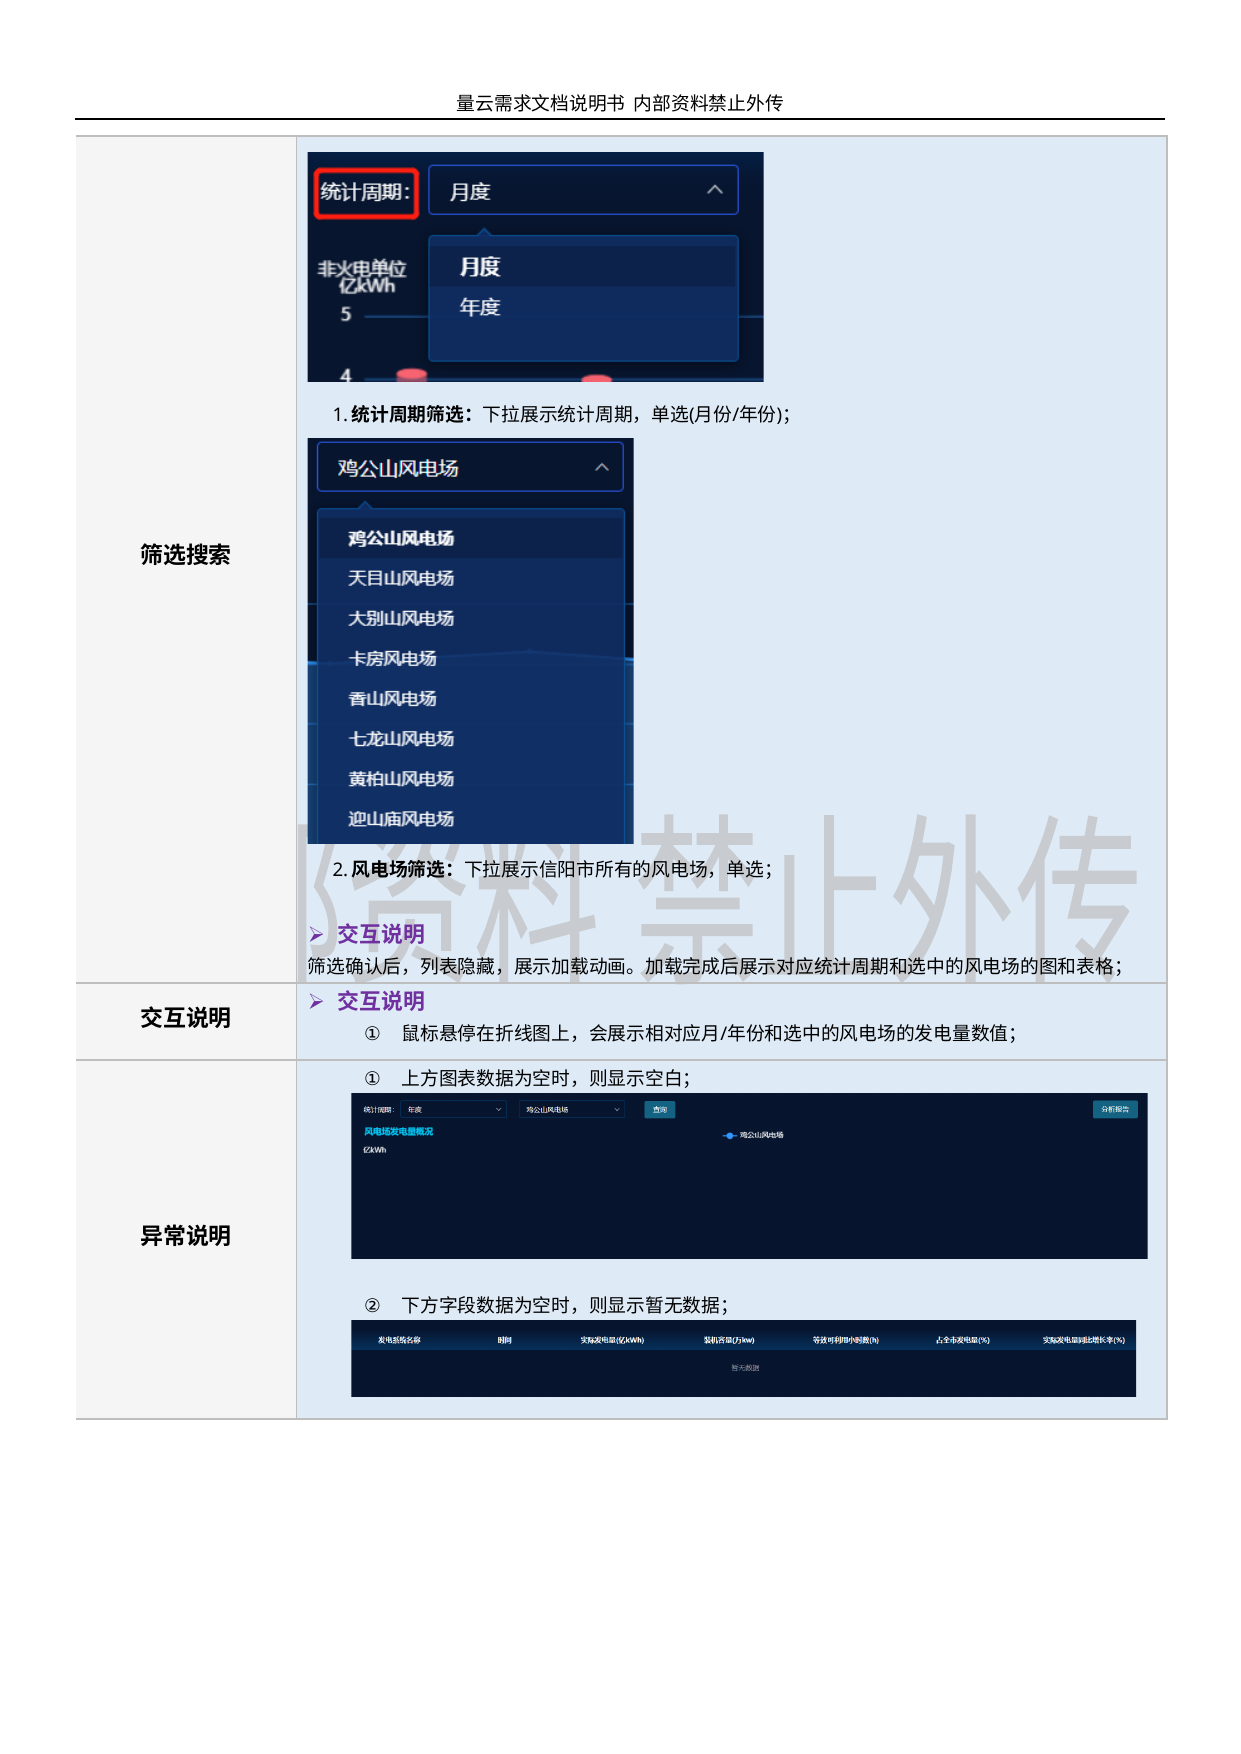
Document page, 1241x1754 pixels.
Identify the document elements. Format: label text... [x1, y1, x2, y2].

picture [351, 1093, 1148, 1259]
table_cell 异常说明 [76, 1061, 296, 1418]
table_cell 筛选搜索 [76, 137, 296, 982]
picture [307, 152, 764, 382]
table_cell 交互说明 [76, 984, 296, 1059]
table_cell 上方图表数据为空时，则显示空白； 下方字段数据为空时，则显示暂无数据； [297, 1061, 1166, 1418]
table_cell 统计周期筛选：下拉展示统计周期，单选(月份/年份)； 风电场筛选：下拉展示信阳市所有的风电场，单选； 交互说明 筛选确认后，列表隐藏，展示加载动画。加载完成后展示对应统计周期和选中的风电场的图和表格； [297, 137, 1166, 982]
picture [307, 438, 634, 844]
table_cell 交互说明 鼠标悬停在折线图上，会展示相对应月/年份和选中的风电场的发电量数值； [297, 984, 1166, 1059]
picture [351, 1320, 1137, 1397]
